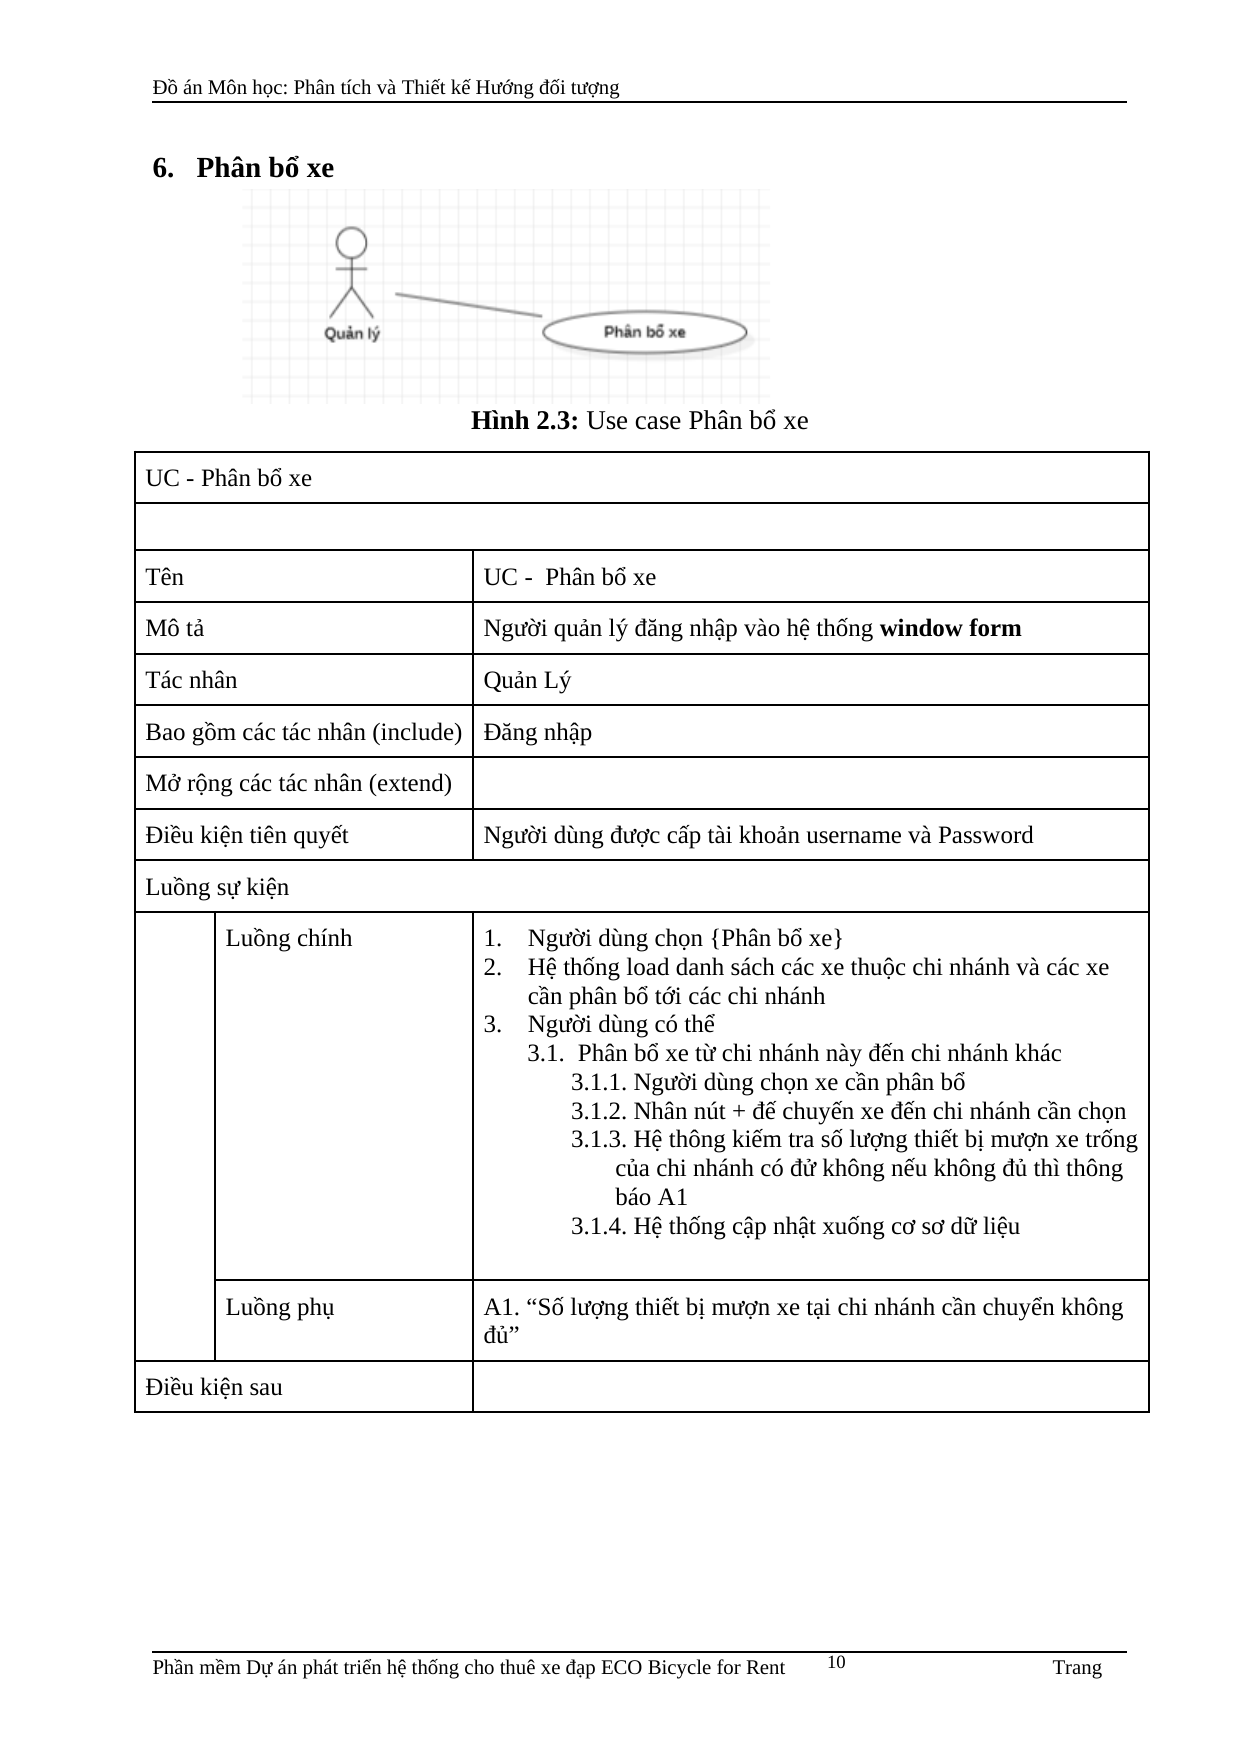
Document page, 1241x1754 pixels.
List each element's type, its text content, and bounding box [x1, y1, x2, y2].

table_cell [136, 504, 1148, 549]
table_cell Tác nhân [136, 655, 472, 704]
table_cell UC - Phân bổ xe [474, 551, 1148, 601]
table_cell Luồng sự kiện [136, 861, 1148, 911]
table_cell [474, 1362, 1148, 1411]
subtitle Phân bổ xe [152, 150, 1127, 183]
table_cell Đăng nhập [474, 706, 1148, 756]
table_cell Quản Lý [474, 655, 1148, 704]
table_header UC - Phân bổ xe [136, 453, 1148, 502]
table_cell A1. “Số lượng thiết bị mượn xe tại chi nhánh cần chuyển không đủ” [474, 1281, 1148, 1359]
table_cell Người dùng chọn {Phân bổ xe} Hệ thống load danh sách các xe thuộc chi nhánh và các xe cần phân bổ tới các chi nhánh Người dùng có thể Phân bổ xe từ chi nhánh này đến chi nhánh khác Người dùng chọn xe cần phân bổ Nhân nút + đế chuyến xe đến chi nhánh cần chọn Hệ thông kiếm tra số lượng thiết bị mượn xe trống của chi nhánh có đử không nếu không đủ thì thông báo A1 Hệ thống cập nhật xuống cơ sơ dữ liệu [474, 913, 1148, 1279]
table_cell [136, 913, 214, 1359]
table_cell Mở rộng các tác nhân (extend) [136, 758, 472, 807]
table_cell Người quản lý đăng nhập vào hệ thống window form [474, 603, 1148, 652]
picture [242, 189, 771, 404]
table_cell Mô tả [136, 603, 472, 652]
table_cell Bao gồm các tác nhân (include) [136, 706, 472, 756]
table_cell Luồng phụ [216, 1281, 472, 1359]
table_cell [474, 758, 1148, 807]
table_cell Tên [136, 551, 472, 601]
table_cell Điều kiện sau [136, 1362, 472, 1411]
text Use case Phân bổ xe [152, 404, 1127, 435]
table_cell Luồng chính [216, 913, 472, 1279]
table_cell Người dùng được cấp tài khoản username và Password [474, 810, 1148, 859]
table_cell Điều kiện tiên quyết [136, 810, 472, 859]
